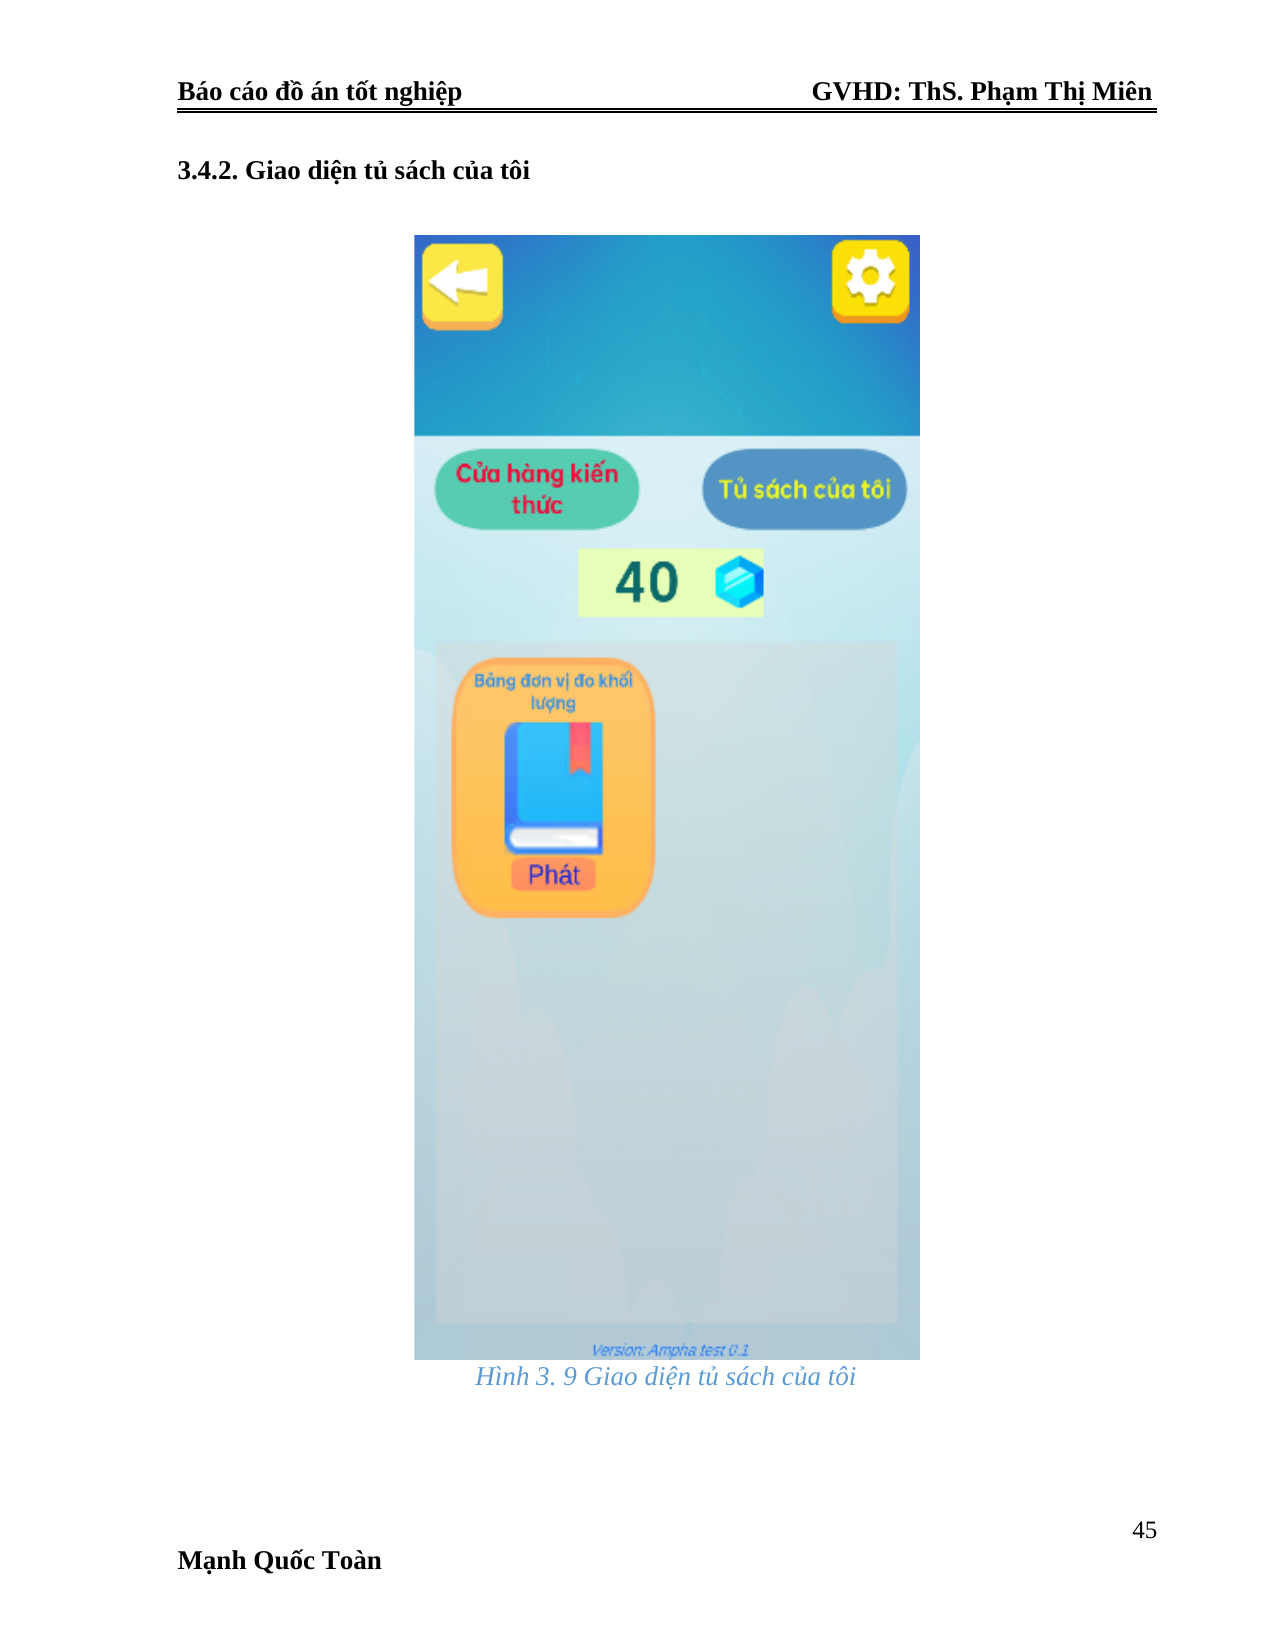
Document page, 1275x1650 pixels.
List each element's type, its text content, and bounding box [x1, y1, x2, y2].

text Hình 3. 9 Giao diện tủ sách của tôi [177, 1359, 1157, 1391]
picture [414, 235, 920, 1360]
text Giao diện tủ sách của tôi [177, 154, 1157, 185]
